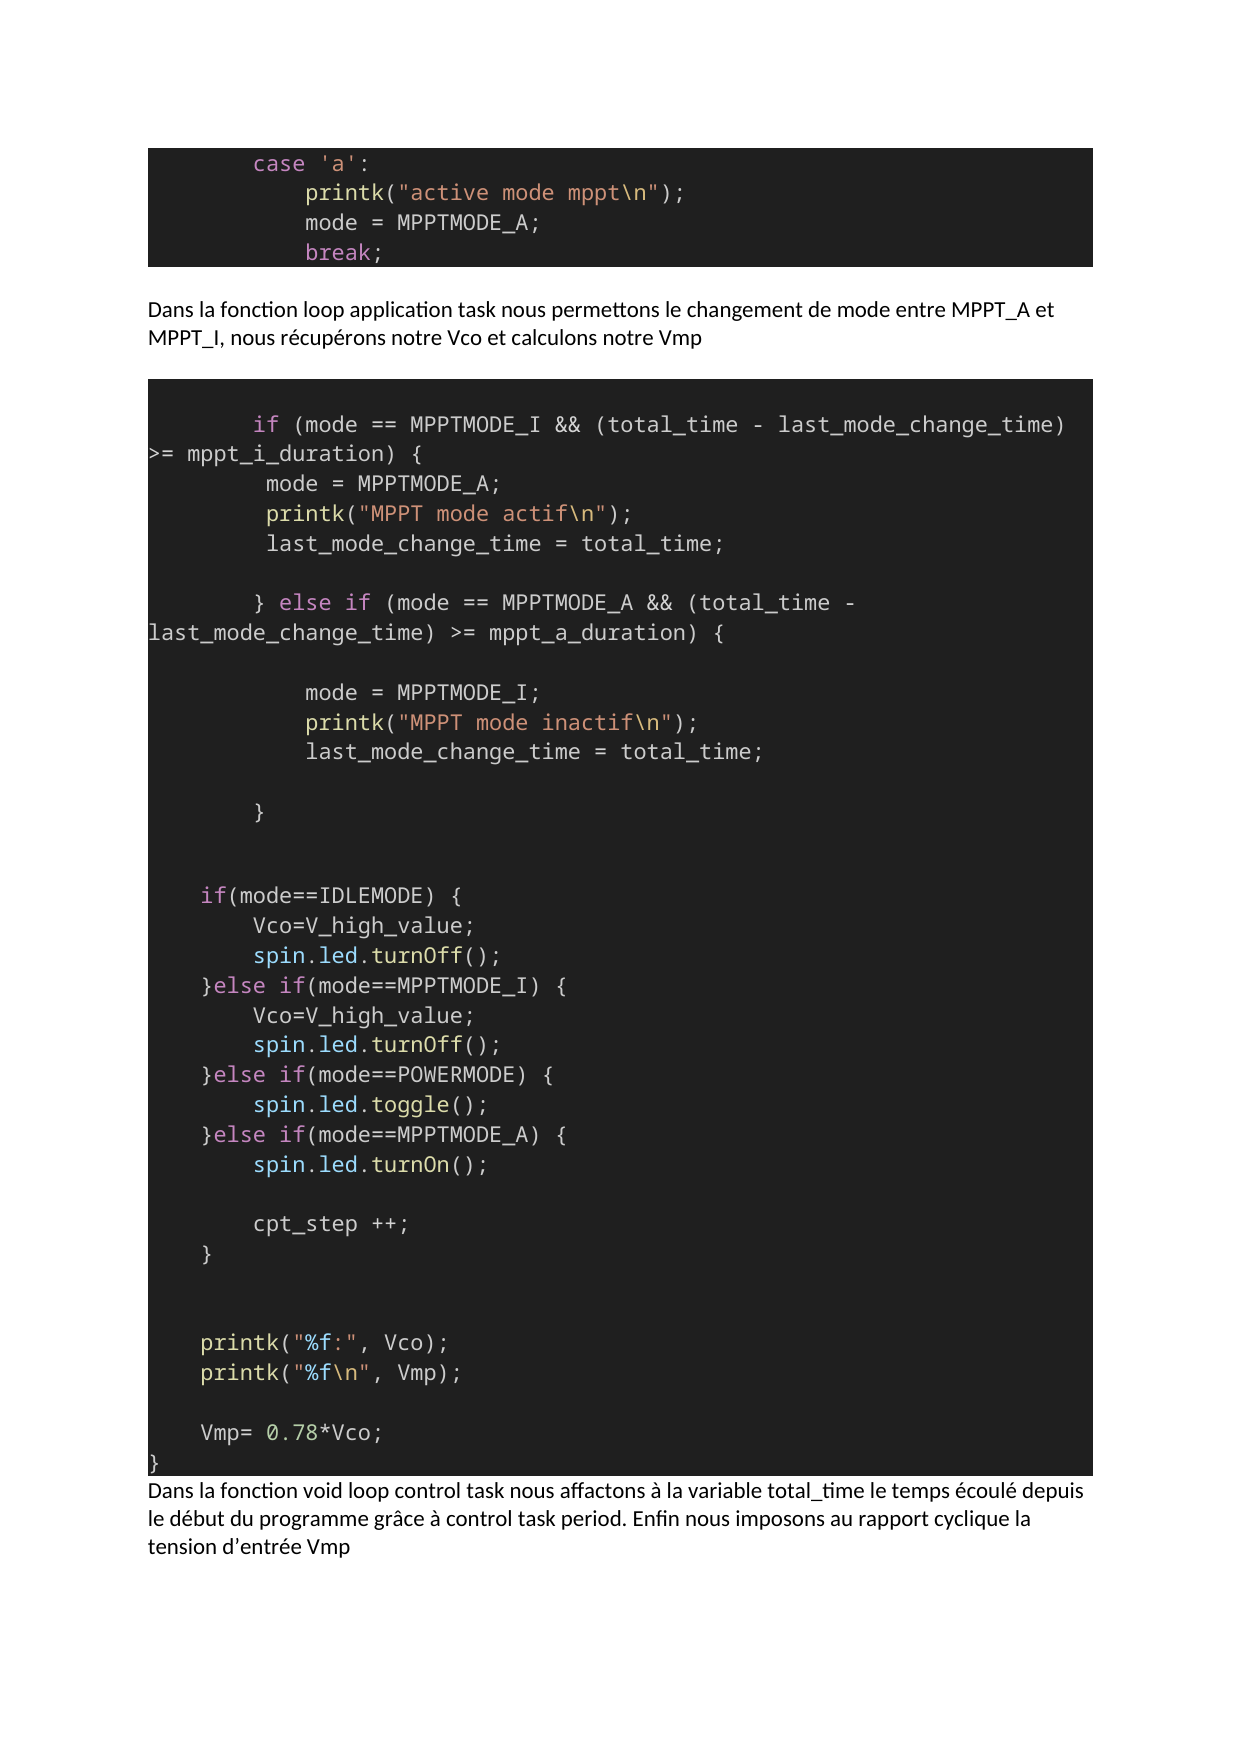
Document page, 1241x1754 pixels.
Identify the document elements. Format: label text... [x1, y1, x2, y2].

text mode = MPPTMODE_A; [148, 207, 1093, 237]
text if (mode == MPPTMODE_I && (total_time - last_mode_change_time) >= mppt_i_duration) { [148, 409, 1093, 468]
text if(mode==IDLEMODE) { [148, 881, 1093, 910]
text }else if(mode==POWERMODE) { [148, 1059, 1093, 1089]
text spin.led.turnOn(); [148, 1149, 1093, 1178]
text Vco=V_high_value; [148, 910, 1093, 940]
text break; [148, 237, 1093, 267]
text Vmp= 0.78*Vco; [148, 1417, 1093, 1447]
text spin.led.toggle(); [148, 1089, 1093, 1119]
text } [148, 1447, 1093, 1476]
text } else if (mode == MPPTMODE_A && (total_time - last_mode_change_time) >= mppt_a_duration) { [148, 587, 1093, 647]
text } [148, 1238, 1093, 1268]
text } [148, 796, 1093, 826]
text printk("MPPT mode inactif\n"); [148, 707, 1093, 736]
text Vco=V_high_value; [148, 1000, 1093, 1029]
text mode = MPPTMODE_I; [148, 677, 1093, 707]
text }else if(mode==MPPTMODE_A) { [148, 1119, 1093, 1149]
text Dans la fonction loop application task nous permettons le changement de mode entre MPPT_A et MPPT_I, nous récupérons notre Vco et calculons notre Vmp [148, 295, 1093, 351]
text mode = MPPTMODE_A; [148, 468, 1093, 498]
text last_mode_change_time = total_time; [148, 528, 1093, 558]
text last_mode_change_time = total_time; [148, 736, 1093, 766]
text printk("MPPT mode actif\n"); [148, 498, 1093, 528]
text printk("active mode mppt\n"); [148, 177, 1093, 207]
text cpt_step ++; [148, 1208, 1093, 1238]
text spin.led.turnOff(); [148, 940, 1093, 970]
text }else if(mode==MPPTMODE_I) { [148, 970, 1093, 1000]
text case 'a': [148, 148, 1093, 177]
text printk("%f:", Vco); [148, 1327, 1093, 1357]
text printk("%f\n", Vmp); [148, 1357, 1093, 1387]
text Dans la fonction void loop control task nous affactons à la variable total_time le temps écoulé depuis le début du programme grâce à control task period. Enfin nous imposons au rapport cyclique la tension d’entrée Vmp [148, 1476, 1093, 1560]
text spin.led.turnOff(); [148, 1029, 1093, 1059]
